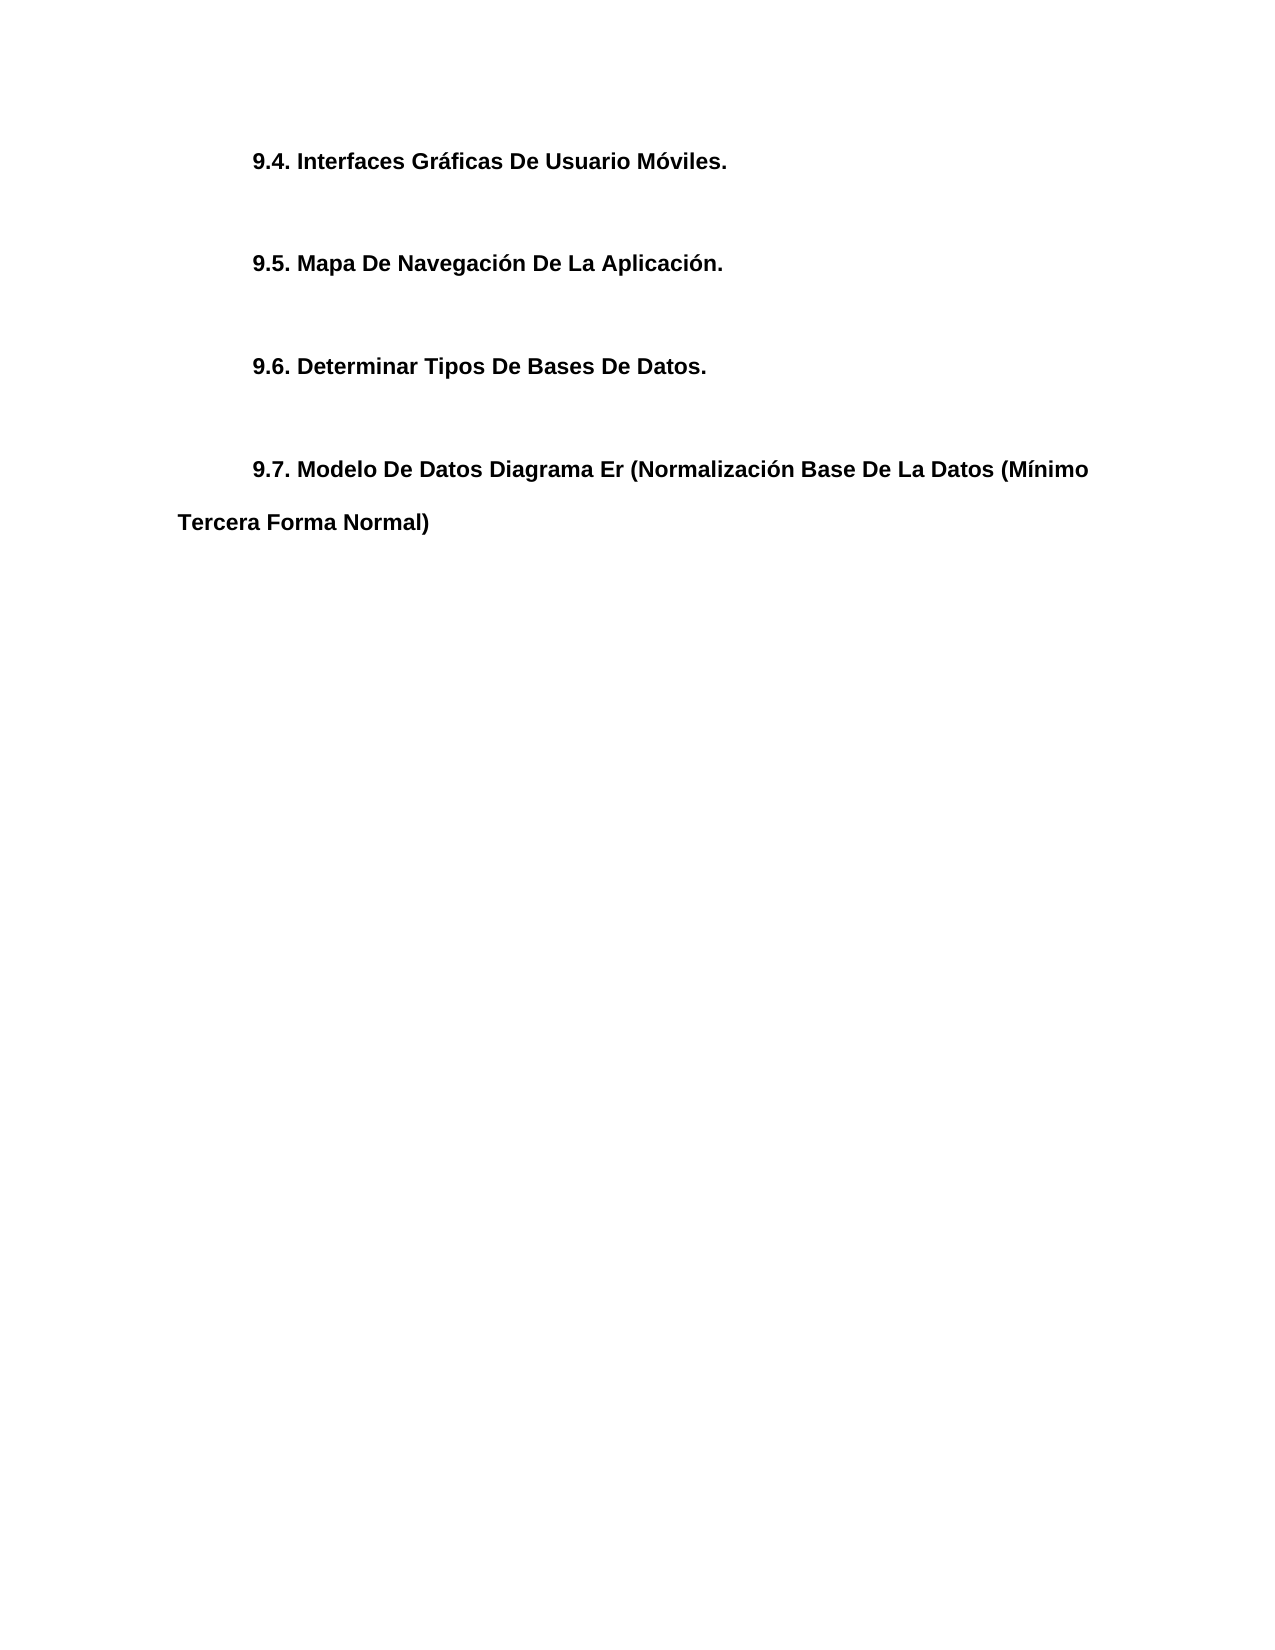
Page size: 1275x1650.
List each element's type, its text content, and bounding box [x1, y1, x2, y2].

text 9.7. Modelo De Datos Diagrama Er (Normalización Base De La Datos (Mínimo Tercera Forma Normal) [177, 456, 1098, 535]
text 9.4. Interfaces Gráficas De Usuario Móviles. [177, 148, 1098, 174]
text 9.6. Determinar Tipos De Bases De Datos. [177, 353, 1098, 379]
text 9.5. Mapa De Navegación De La Aplicación. [177, 250, 1098, 277]
